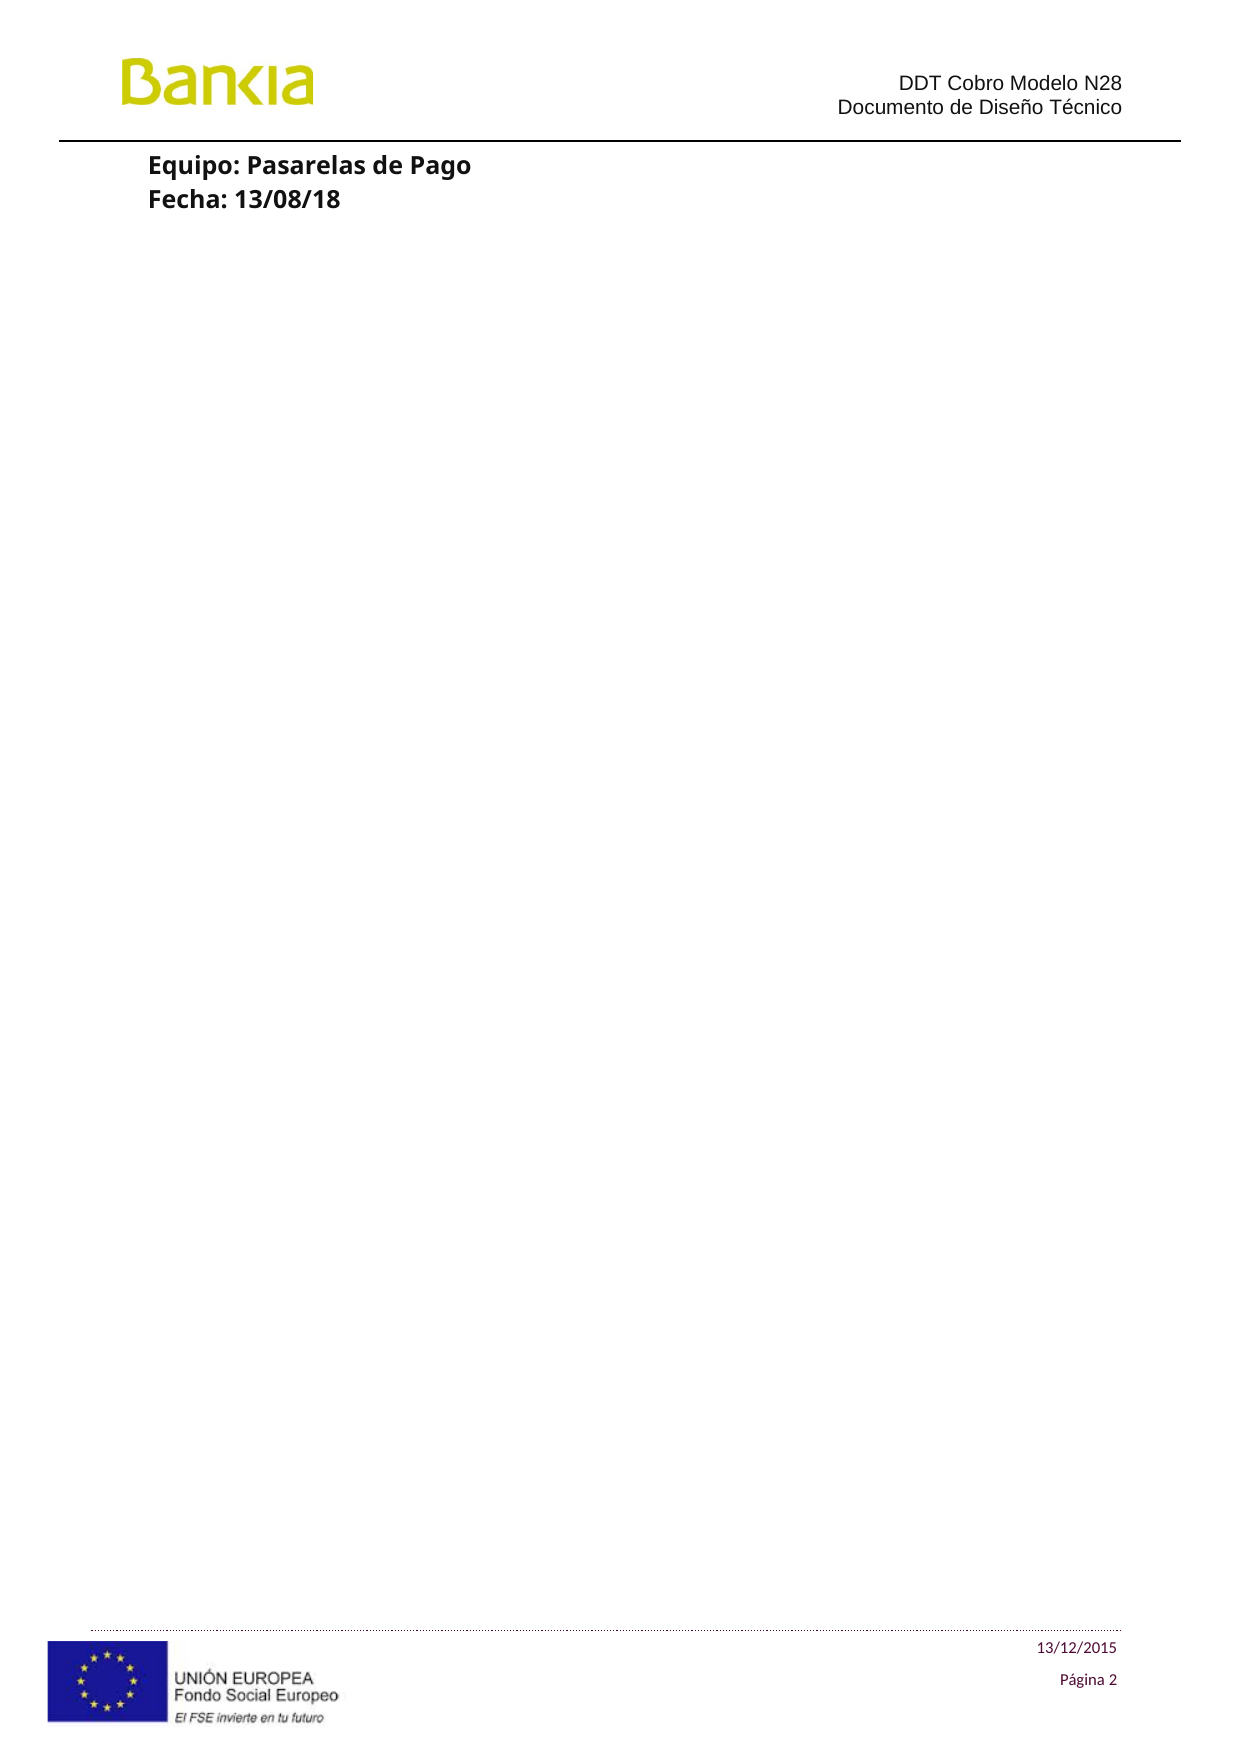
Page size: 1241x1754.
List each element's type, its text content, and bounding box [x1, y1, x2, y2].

picture [47, 1641, 346, 1727]
picture [122, 58, 314, 105]
text Fecha: 13/08/18 [148, 182, 1122, 216]
text Equipo: Pasarelas de Pago [148, 148, 1122, 182]
